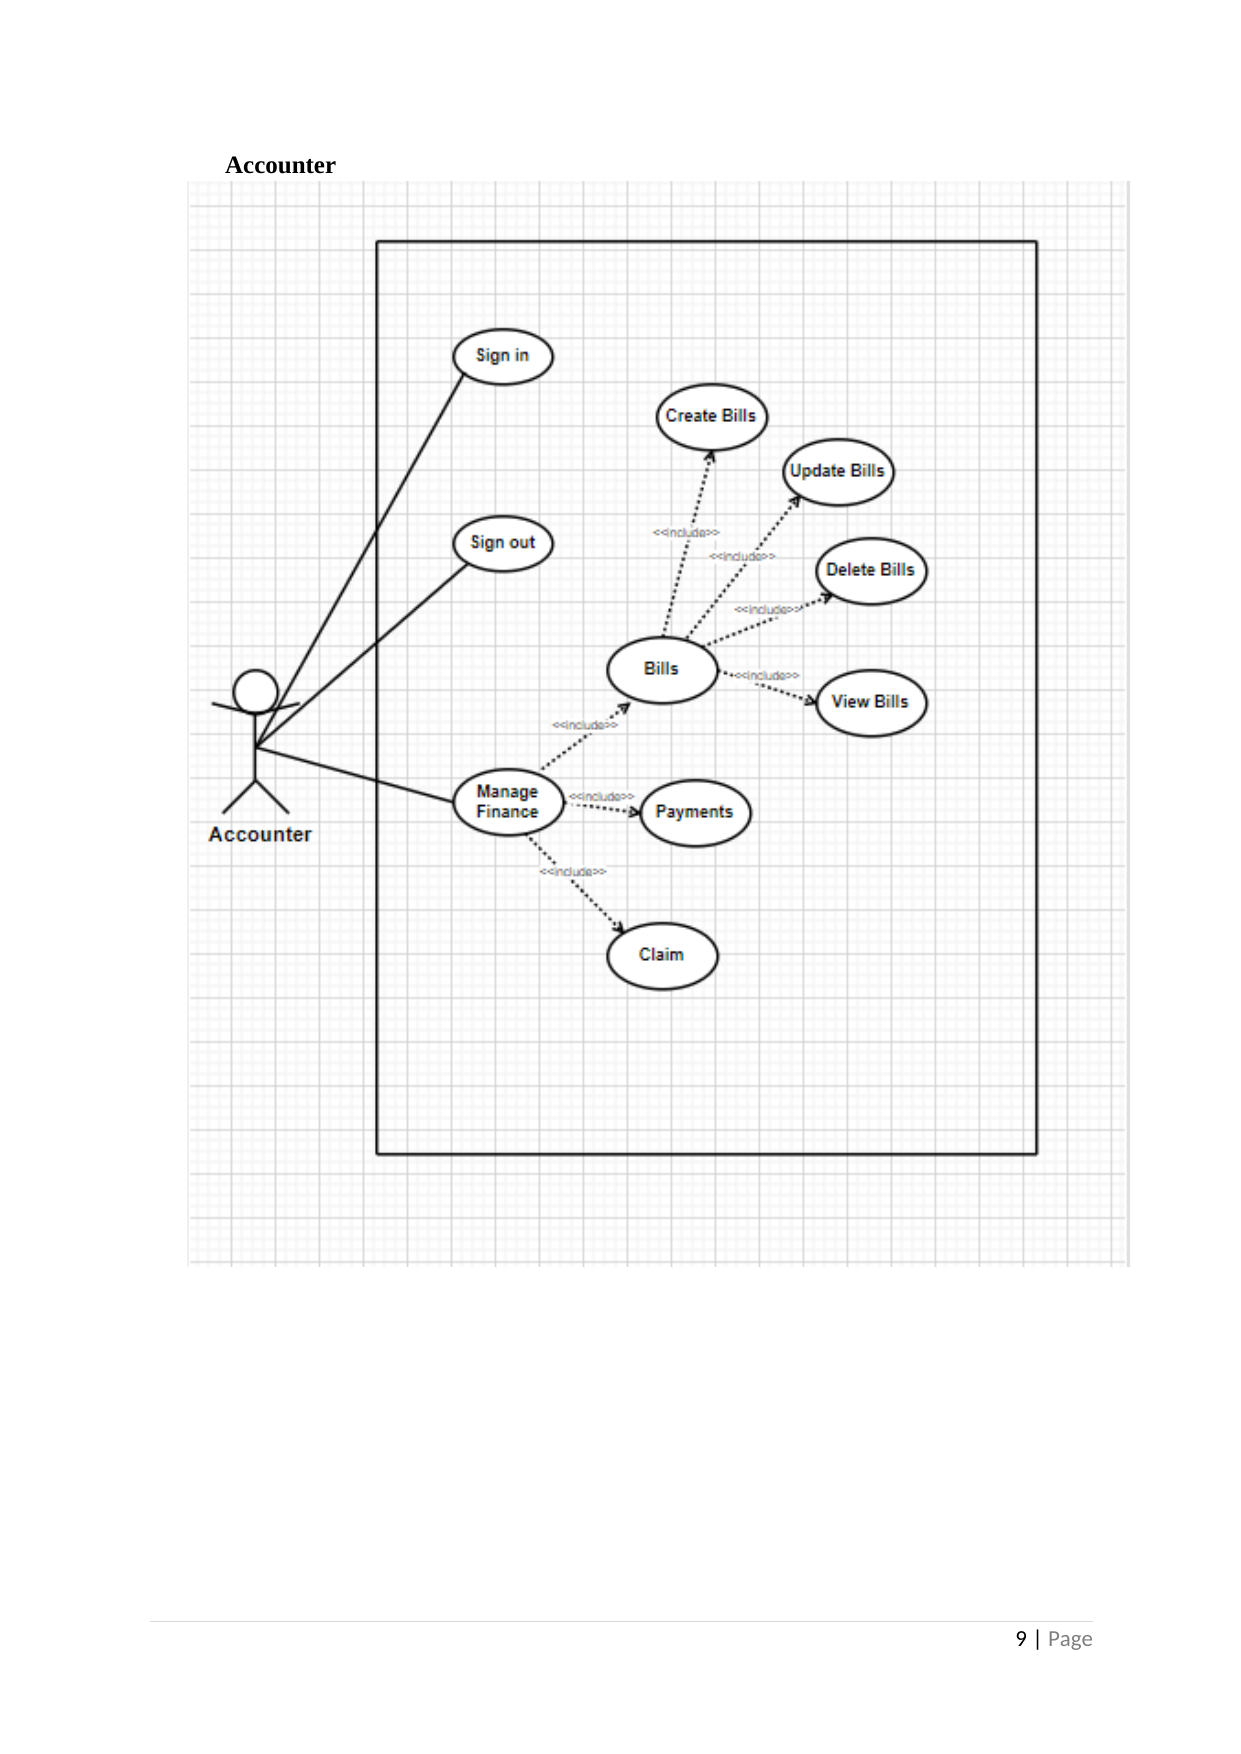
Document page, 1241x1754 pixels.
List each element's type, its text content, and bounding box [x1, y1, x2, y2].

picture [187, 181, 1131, 1267]
subtitle Accounter [225, 150, 1093, 179]
